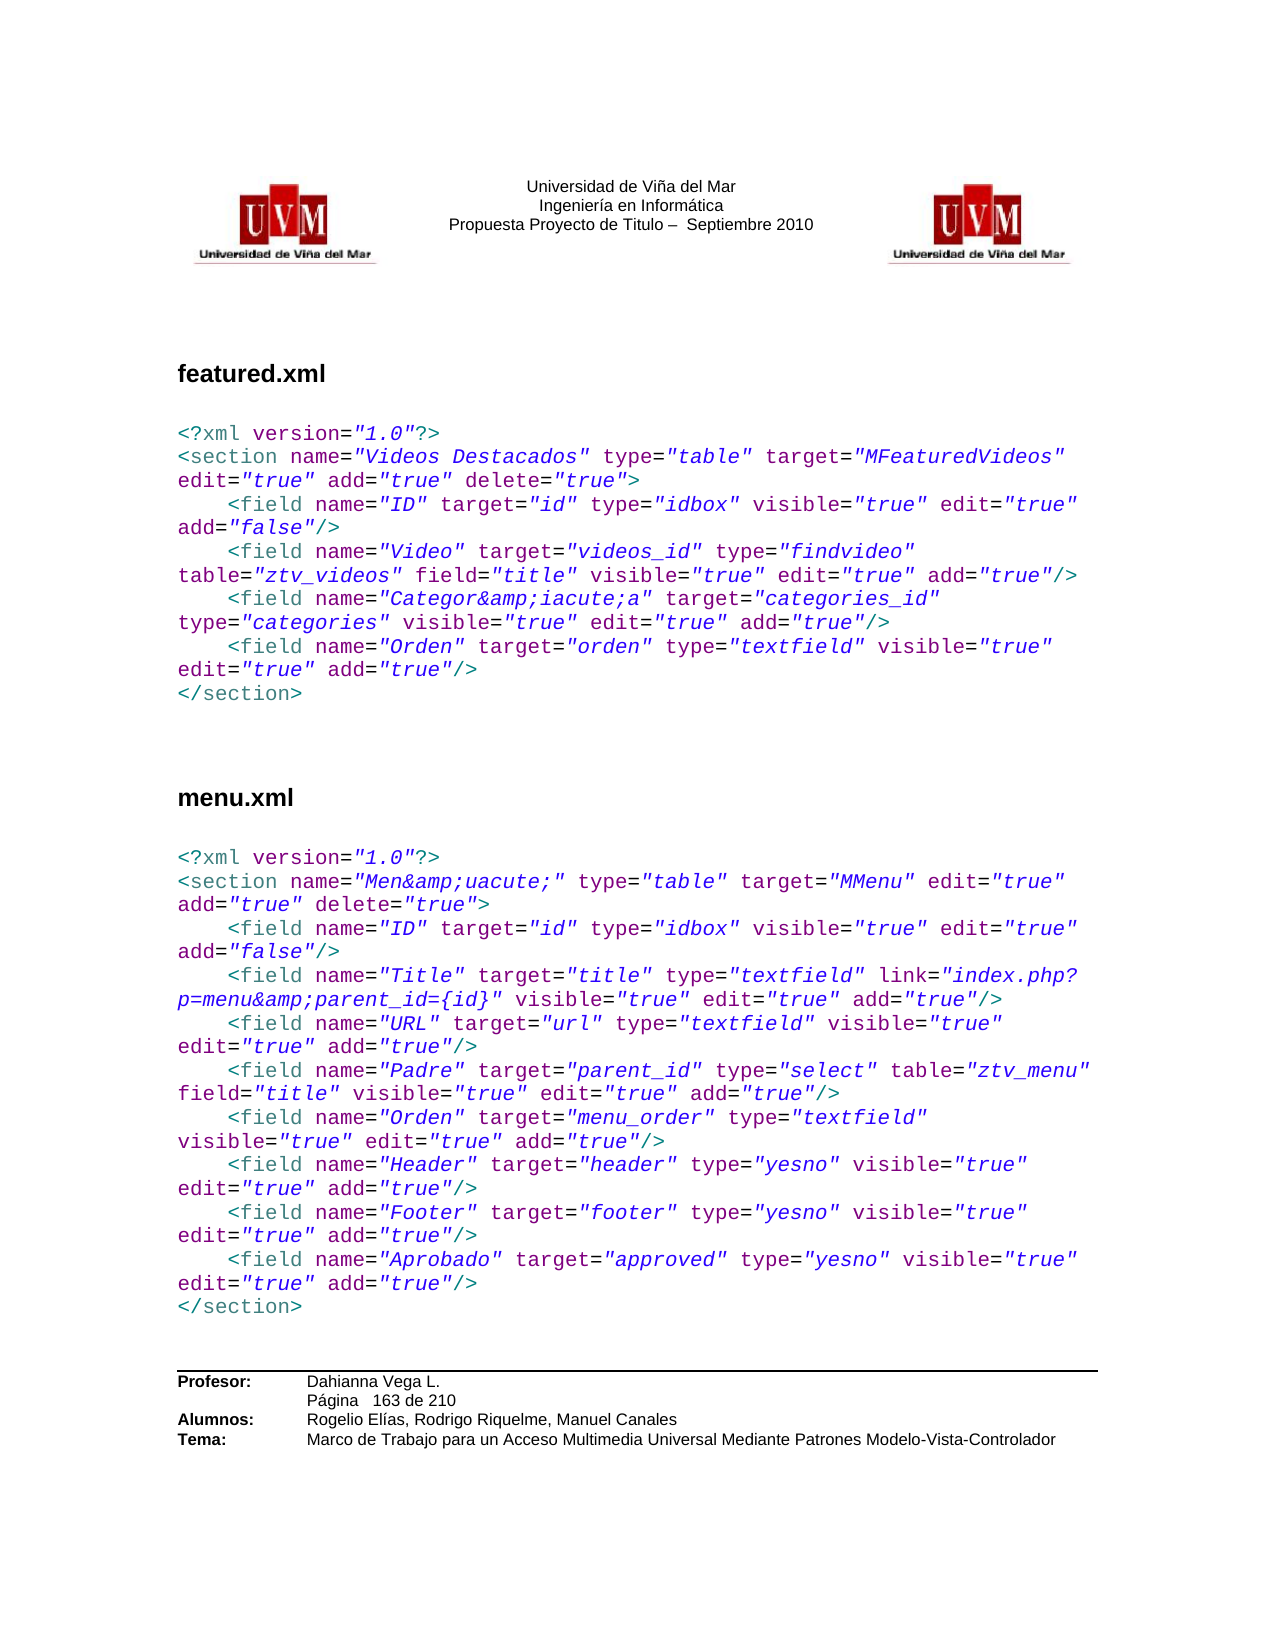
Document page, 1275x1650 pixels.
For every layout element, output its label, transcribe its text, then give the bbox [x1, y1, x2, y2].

text <field name="Footer" target="footer" type="yesno" visible="true" edit="true" add="true"/> [177, 1202, 1098, 1249]
text </section> [177, 683, 1098, 707]
text featured.xml [177, 359, 1098, 388]
text <field name="Header" target="header" type="yesno" visible="true" edit="true" add="true"/> [177, 1154, 1098, 1202]
text <section name="Videos Destacados" type="table" target="MFeaturedVideos" edit="true" add="true" delete="true"> [177, 446, 1098, 494]
text <field name="Video" target="videos_id" type="findvideo" table="ztv_videos" field="title" visible="true" edit="true" add="true"/> [177, 541, 1098, 588]
text <field name="Orden" target="menu_order" type="textfield" visible="true" edit="true" add="true"/> [177, 1107, 1098, 1154]
text <field name="Padre" target="parent_id" type="select" table="ztv_menu" field="title" visible="true" edit="true" add="true"/> [177, 1060, 1098, 1107]
text </section> [177, 1296, 1098, 1320]
picture [177, 176, 390, 267]
text menu.xml [177, 783, 1098, 812]
text <field name="Title" target="title" type="textfield" link="index.php?p=menu&amp;parent_id={id}" visible="true" edit="true" add="true"/> [177, 965, 1098, 1012]
text <field name="Orden" target="orden" type="textfield" visible="true" edit="true" add="true"/> [177, 636, 1098, 683]
text <?xml version="1.0"?> [177, 423, 1098, 446]
picture [871, 176, 1084, 267]
text <field name="ID" target="id" type="idbox" visible="true" edit="true" add="false"/> [177, 494, 1098, 541]
text <?xml version="1.0"?> [177, 847, 1098, 871]
text <section name="Men&amp;uacute;" type="table" target="MMenu" edit="true" add="true" delete="true"> [177, 871, 1098, 918]
text <field name="URL" target="url" type="textfield" visible="true" edit="true" add="true"/> [177, 1012, 1098, 1060]
text <field name="Categor&amp;iacute;a" target="categories_id" type="categories" visible="true" edit="true" add="true"/> [177, 588, 1098, 636]
text <field name="ID" target="id" type="idbox" visible="true" edit="true" add="false"/> [177, 918, 1098, 965]
text <field name="Aprobado" target="approved" type="yesno" visible="true" edit="true" add="true"/> [177, 1249, 1098, 1296]
